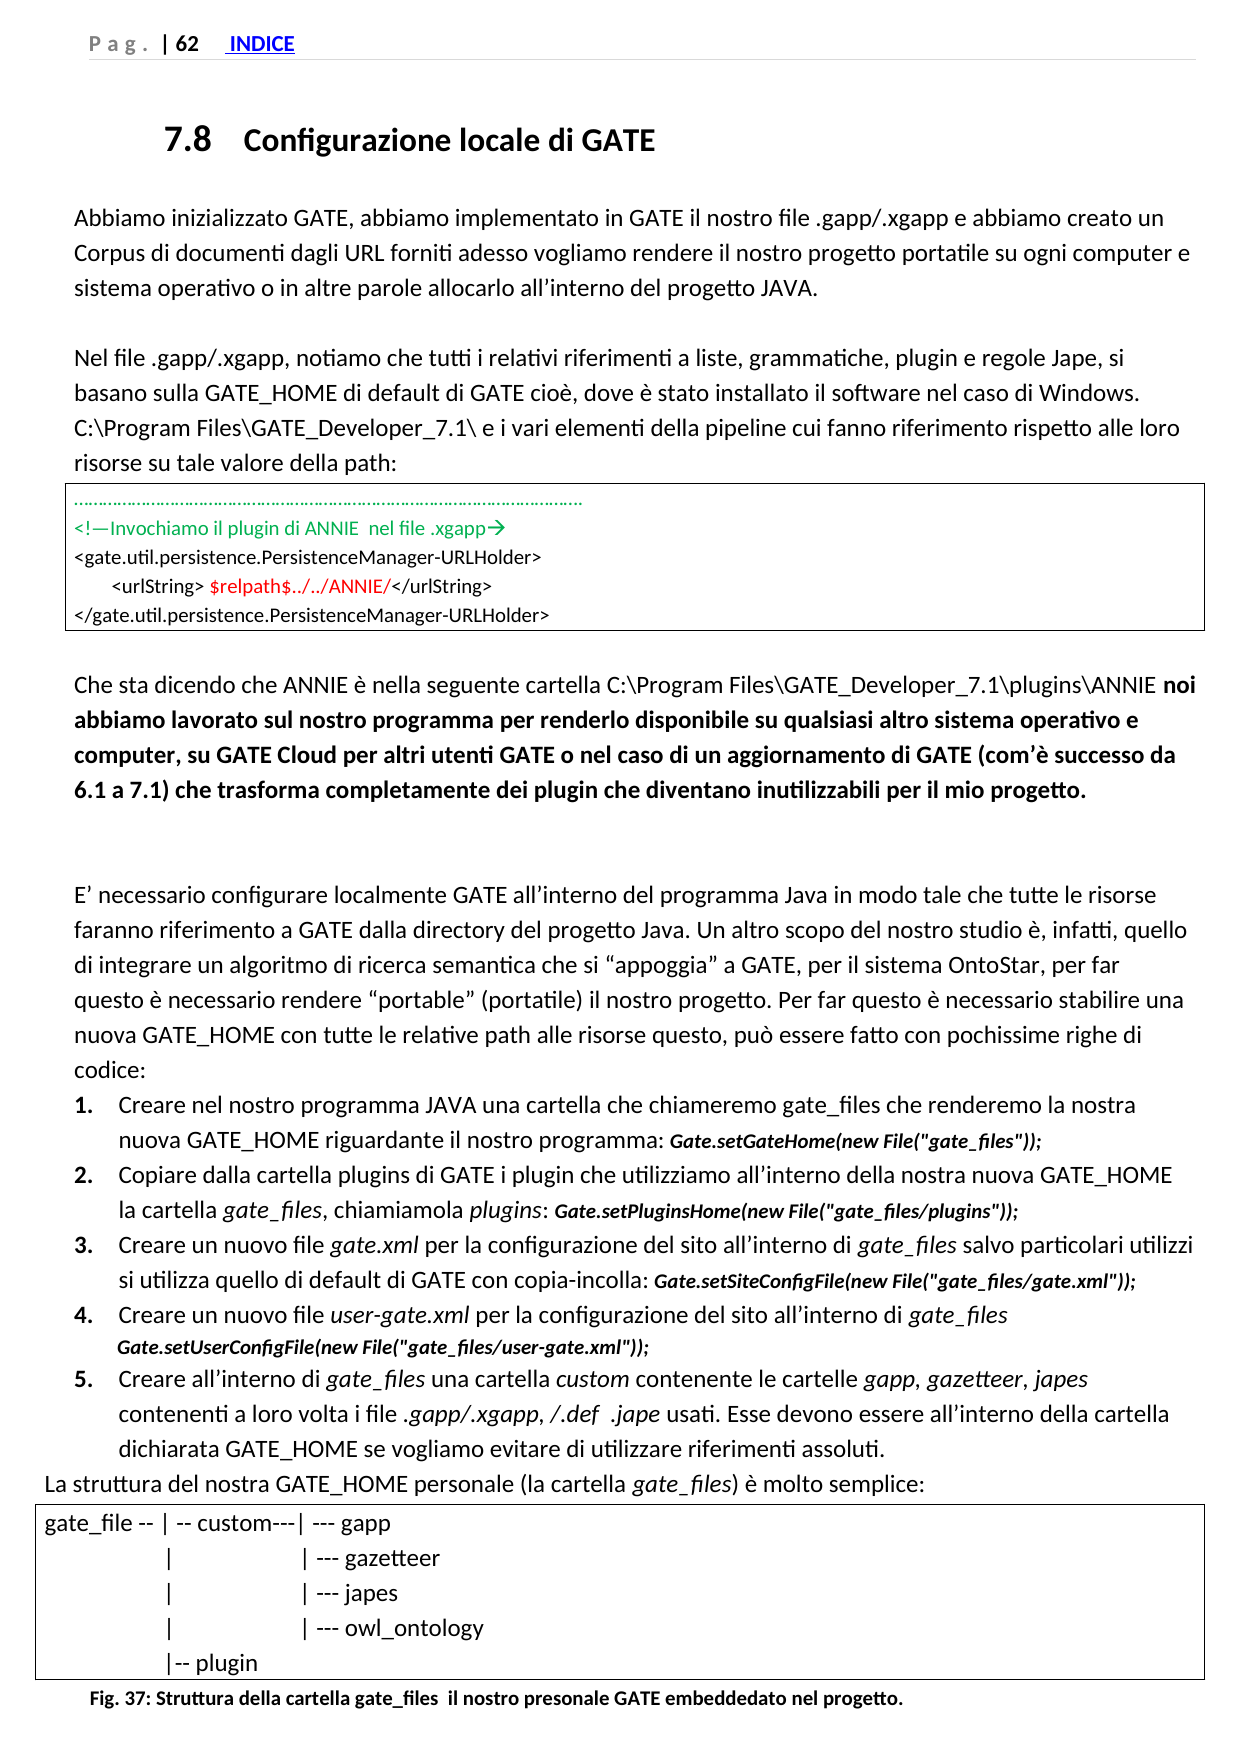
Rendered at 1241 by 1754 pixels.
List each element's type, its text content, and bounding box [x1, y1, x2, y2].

list Creare all’interno di gate_files una cartella custom contenente le cartelle gapp, gazetteer, japes contenenti a loro volta i file .gapp/.xgapp, /.def .jape usati. Esse devono essere all’interno della cartella dichiarata GATE_HOME se vogliamo evitare di utilizzare riferimenti assoluti. [74, 1364, 1196, 1464]
list Copiare dalla cartella plugins di GATE i plugin che utilizziamo all’interno della nostra nuova GATE_HOME la cartella gate_files, chiamiamola plugins: Gate.setPluginsHome(new File("gate_files/plugins")); [74, 1159, 1196, 1225]
text Nel file .gapp/.xgapp, notiamo che tutti i relativi riferimenti a liste, grammatiche, plugin e regole Jape, si basano sulla GATE_HOME di default di GATE cioè, dove è stato installato il software nel caso di Windows. [74, 342, 1196, 408]
list Configurazione locale di GATE [164, 115, 1196, 161]
list Creare nel nostro programma JAVA una cartella che chiameremo gate_files che renderemo la nostra nuova GATE_HOME riguardante il nostro programma: Gate.setGateHome(new File("gate_files")); [74, 1089, 1196, 1155]
list Creare un nuovo file user-gate.xml per la configurazione del sito all’interno di gate_files [74, 1299, 1196, 1330]
text Fig. 37: Struttura della cartella gate_files il nostro presonale GATE embeddedato nel progetto. [44, 1685, 1196, 1710]
text | | --- owl_ontology [36, 1609, 1204, 1642]
text C:\Program Files\GATE_Developer_7.1\ e i vari elementi della pipeline cui fanno riferimento rispetto alle loro risorse su tale valore della path: [74, 412, 1196, 478]
text | | --- japes [36, 1574, 1204, 1607]
text ……………………………………………………………………………………………. [66, 484, 1204, 511]
text Gate.setUserConfigFile(new File("gate_files/user-gate.xml")); [89, 1334, 1196, 1360]
list Creare un nuovo file gate.xml per la configurazione del sito all’interno di gate_files salvo particolari utilizzi si utilizza quello di default di GATE con copia-incolla: Gate.setSiteConfigFile(new File("gate_files/gate.xml")); [74, 1229, 1196, 1295]
text <!—Invochiamo il plugin di ANNIE nel file .xgapp [66, 512, 1204, 540]
text gate_file -- | -- custom---| --- gapp [36, 1505, 1204, 1537]
text <urlString> $relpath$../../ANNIE/</urlString> [66, 570, 1204, 598]
text E’ necessario configurare localmente GATE all’interno del programma Java in modo tale che tutte le risorse faranno riferimento a GATE dalla directory del progetto Java. Un altro scopo del nostro studio è, infatti, quello di integrare un algoritmo di ricerca semantica che si “appoggia” a GATE, per il sistema OntoStar, per far questo è necessario rendere “portable” (portatile) il nostro progetto. Per far questo è necessario stabilire una nuova GATE_HOME con tutte le relative path alle risorse questo, può essere fatto con pochissime righe di codice: [74, 879, 1196, 1085]
text </gate.util.persistence.PersistenceManager-URLHolder> [66, 599, 1204, 630]
text |-- plugin [36, 1644, 1204, 1679]
text La struttura del nostra GATE_HOME personale (la cartella gate_files) è molto semplice: [44, 1469, 1196, 1499]
text Abbiamo inizializzato GATE, abbiamo implementato in GATE il nostro file .gapp/.xgapp e abbiamo creato un Corpus di documenti dagli URL forniti adesso vogliamo rendere il nostro progetto portatile su ogni computer e sistema operativo o in altre parole allocarlo all’interno del progetto JAVA. [74, 202, 1196, 303]
text | | --- gazetteer [36, 1539, 1204, 1572]
text <gate.util.persistence.PersistenceManager-URLHolder> [66, 541, 1204, 569]
text Che sta dicendo che ANNIE è nella seguente cartella C:\Program Files\GATE_Developer_7.1\plugins\ANNIE noi abbiamo lavorato sul nostro programma per renderlo disponibile su qualsiasi altro sistema operativo e computer, su GATE Cloud per altri utenti GATE o nel caso di un aggiornamento di GATE (com’è successo da 6.1 a 7.1) che trasforma completamente dei plugin che diventano inutilizzabili per il mio progetto. [74, 669, 1196, 805]
